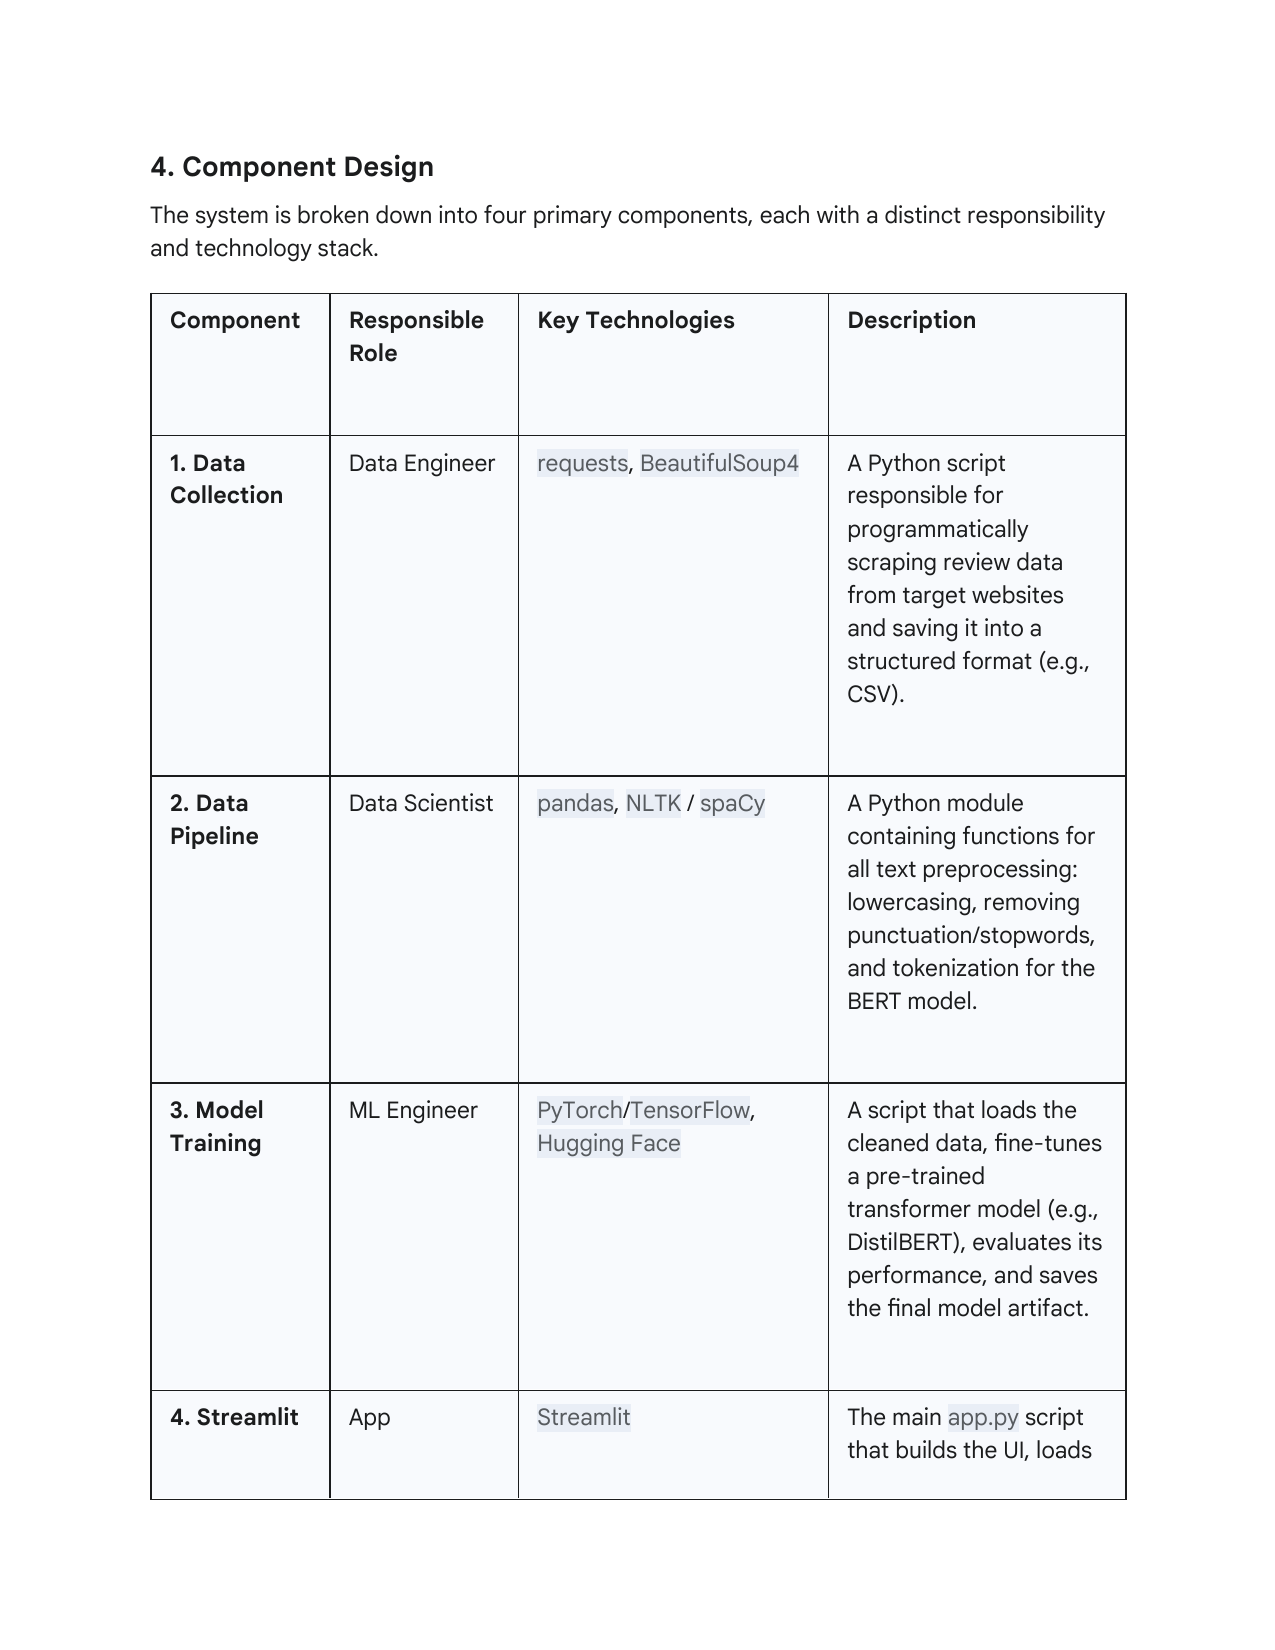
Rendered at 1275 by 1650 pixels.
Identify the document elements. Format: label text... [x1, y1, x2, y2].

table_cell App Developer [331, 1391, 518, 1498]
table_cell Streamlit [519, 1391, 828, 1498]
table_cell requests, BeautifulSoup4 [519, 436, 828, 775]
table_cell Data Engineer [331, 436, 518, 775]
table_cell 4. Streamlit App [152, 1391, 329, 1498]
table_cell Data Scientist [331, 777, 518, 1082]
table_cell ML Engineer [331, 1084, 518, 1389]
table_cell A script that loads the cleaned data, fine-tunes a pre-trained transformer model (e.g., DistilBERT), evaluates its performance, and saves the final model artifact. [829, 1084, 1125, 1389]
table_cell 3. Model Training [152, 1084, 329, 1389]
table_header Component [152, 294, 329, 435]
subtitle 4. Component Design [150, 150, 1125, 184]
table_cell A Python script responsible for programmatically scraping review data from target websites and saving it into a structured format (e.g., CSV). [829, 436, 1125, 775]
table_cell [829, 1391, 1125, 1498]
table_header Description [829, 294, 1125, 435]
table_cell 1. Data Collection [152, 436, 329, 775]
text The system is broken down into four primary components, each with a distinct responsibility and technology stack. [150, 201, 1125, 263]
table_header Responsible Role [331, 294, 518, 435]
table_cell pandas, NLTK / spaCy [519, 777, 828, 1082]
table_cell A Python module containing functions for all text preprocessing: lowercasing, removing punctuation/stopwords, and tokenization for the BERT model. [829, 777, 1125, 1082]
table_cell PyTorch/TensorFlow, Hugging Face [519, 1084, 828, 1389]
table_cell 2. Data Pipeline [152, 777, 329, 1082]
table_header Key Technologies [519, 294, 828, 435]
